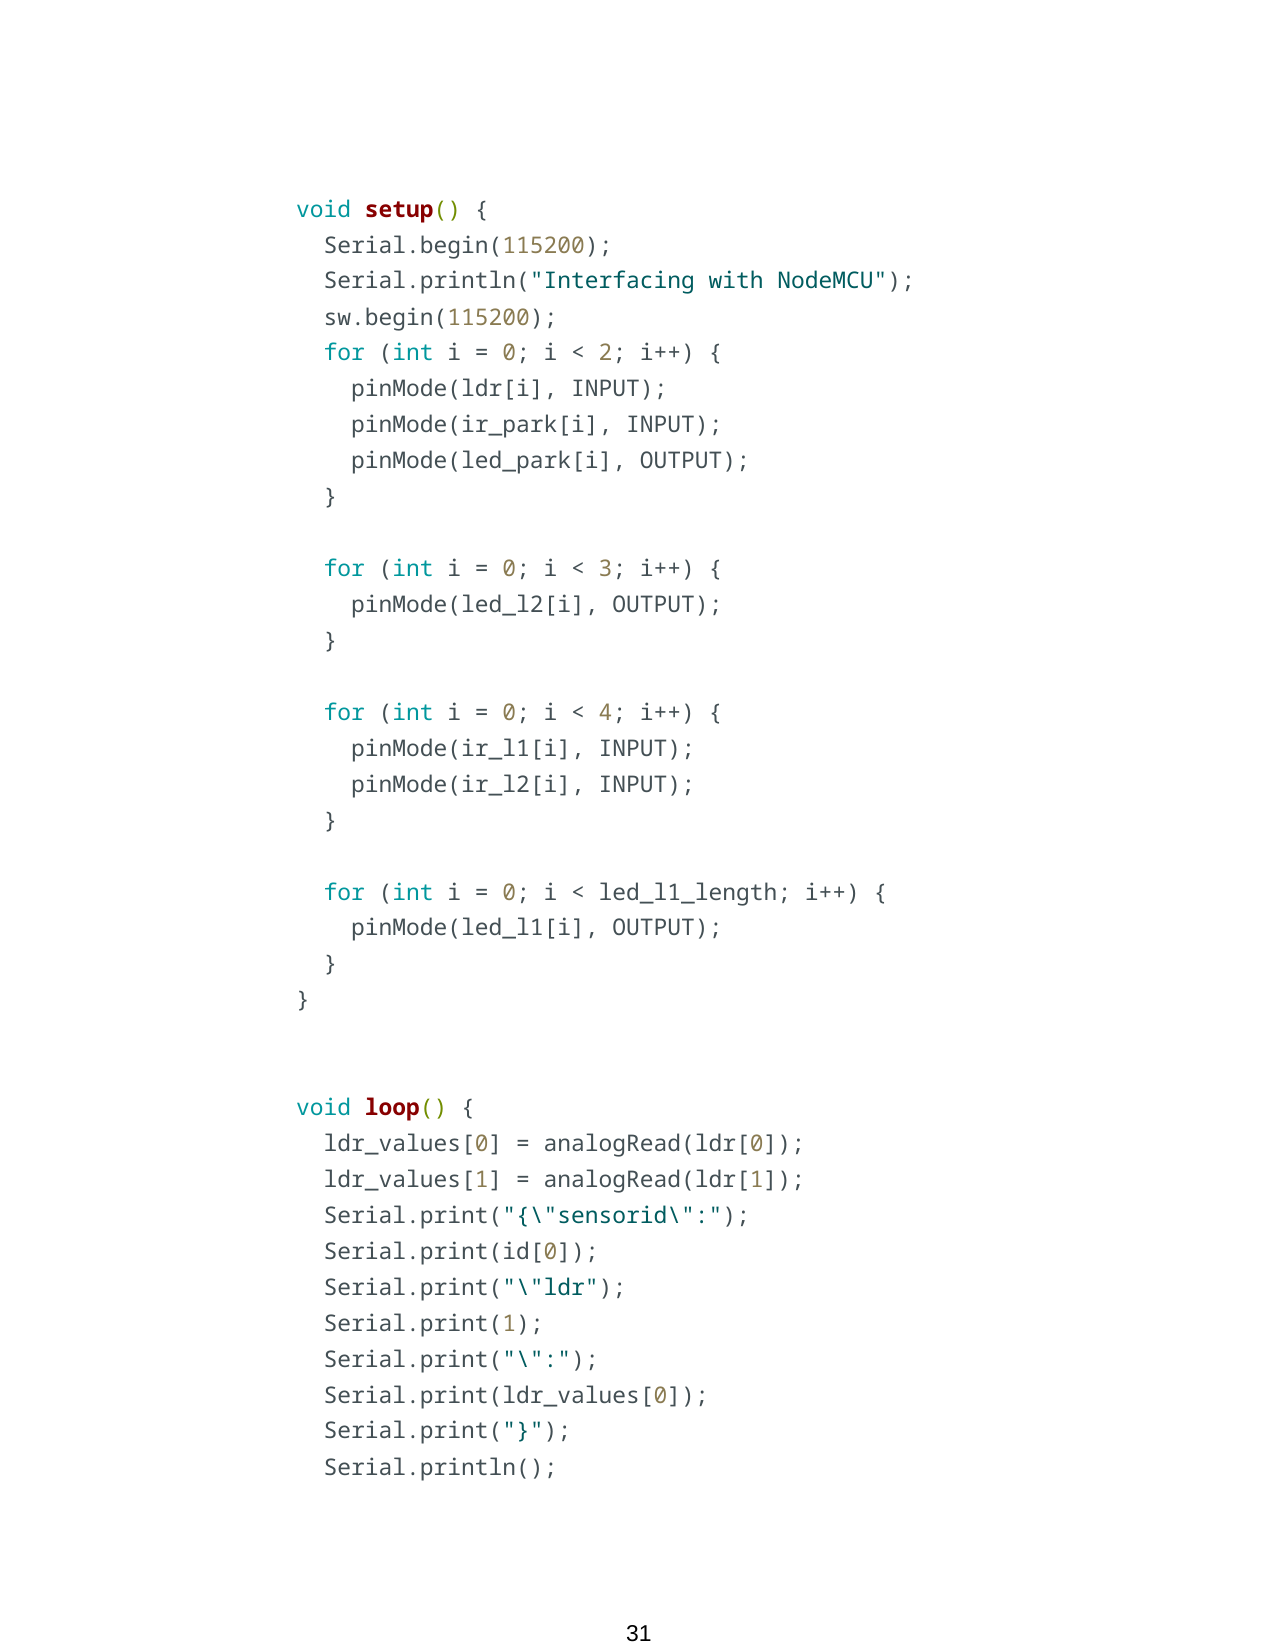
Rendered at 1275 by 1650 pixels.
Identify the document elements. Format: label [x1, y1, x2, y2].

table_header [285, 146, 1104, 1492]
